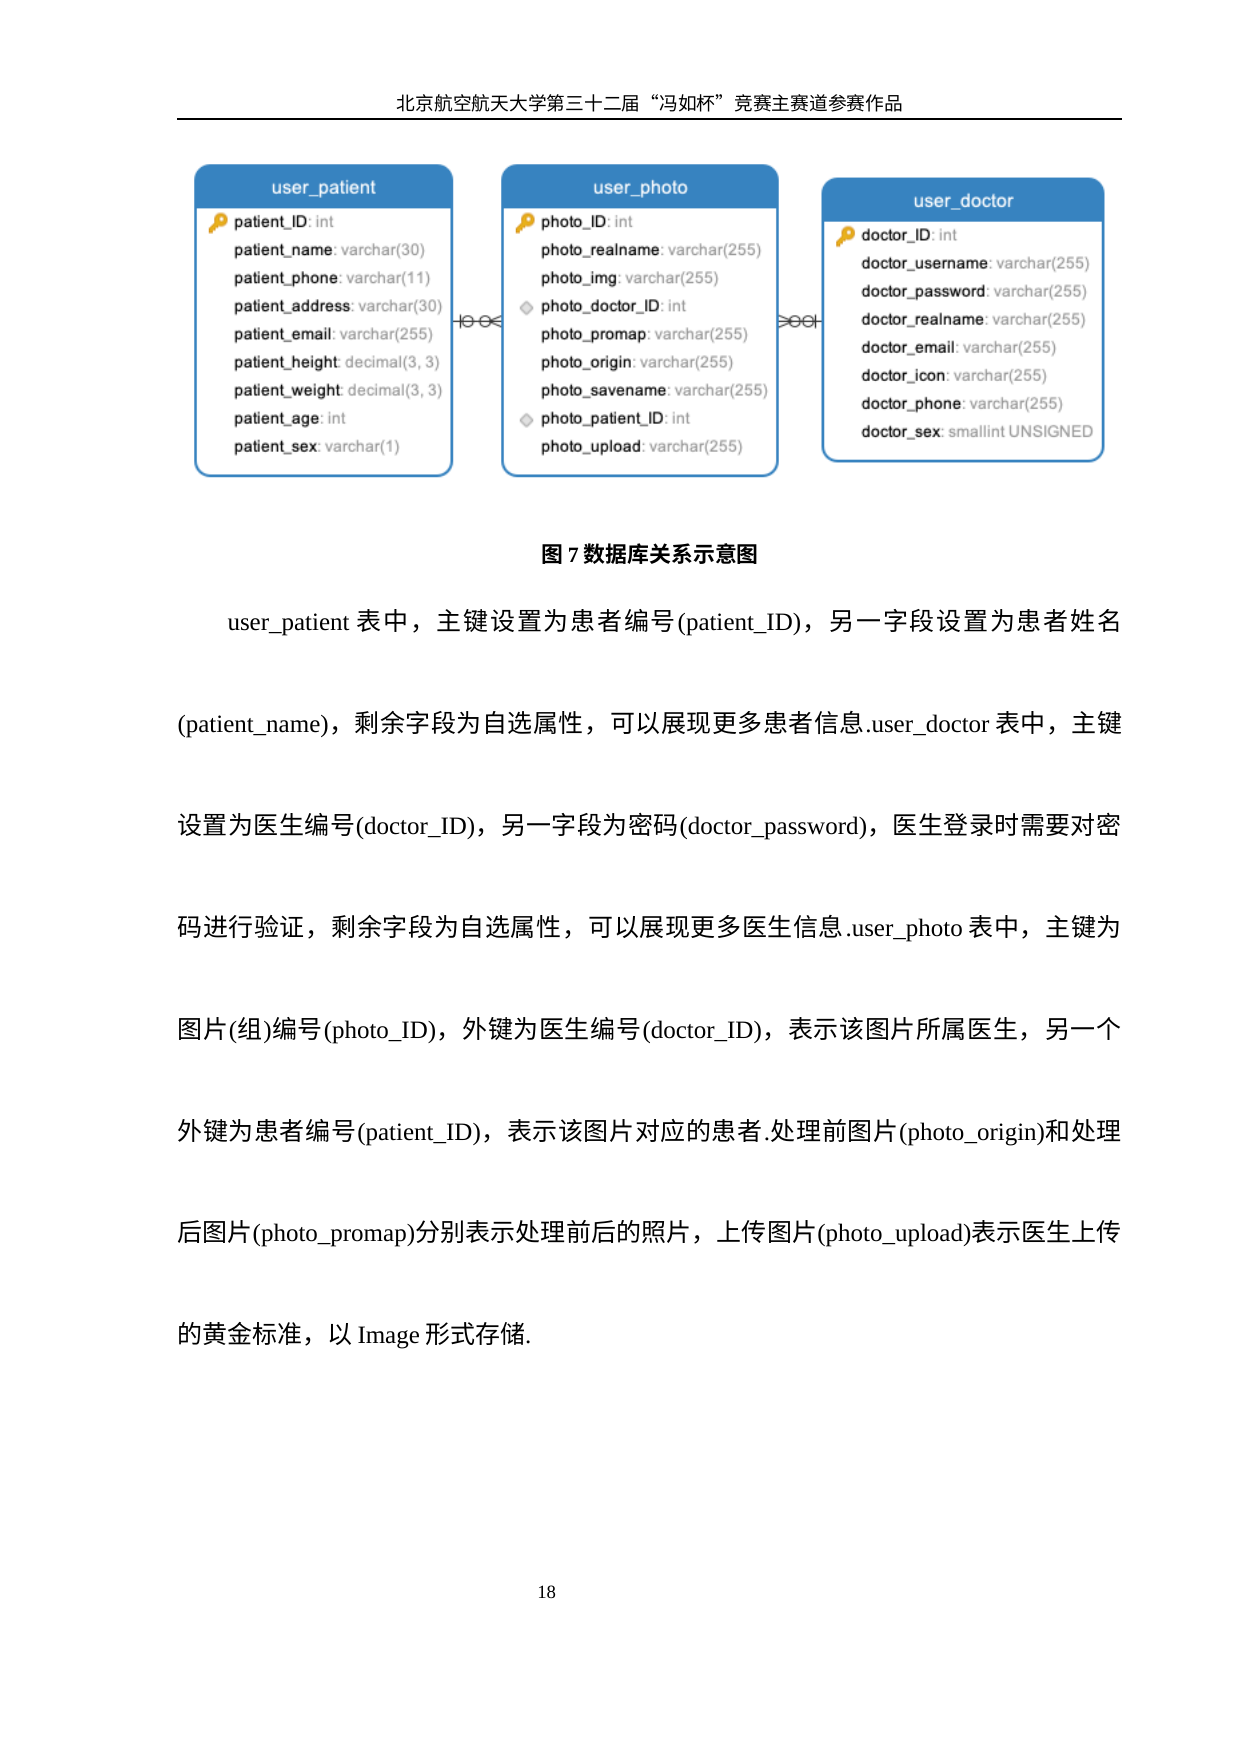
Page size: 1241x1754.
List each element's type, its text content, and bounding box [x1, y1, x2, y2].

text user_patient表中，主键设置为患者编号(patient_ID)，另一字段设置为患者姓名(patient_name)，剩余字段为自选属性，可以展现更多患者信息.user_doctor表中，主键设置为医生编号(doctor_ID)，另一字段为密码(doctor_password)，医生登录时需要对密码进行验证，剩余字段为自选属性，可以展现更多医生信息.user_photo表中，主键为图片(组)编号(photo_ID)，外键为医生编号(doctor_ID)，表示该图片所属医生，另一个外键为患者编号(patient_ID)，表示该图片对应的患者.处理前图片(photo_origin)和处理后图片(photo_promap)分别表示处理前后的照片，上传图片(photo_upload)表示医生上传的黄金标准，以Image形式存储. [177, 586, 1122, 1367]
picture [177, 148, 1122, 518]
